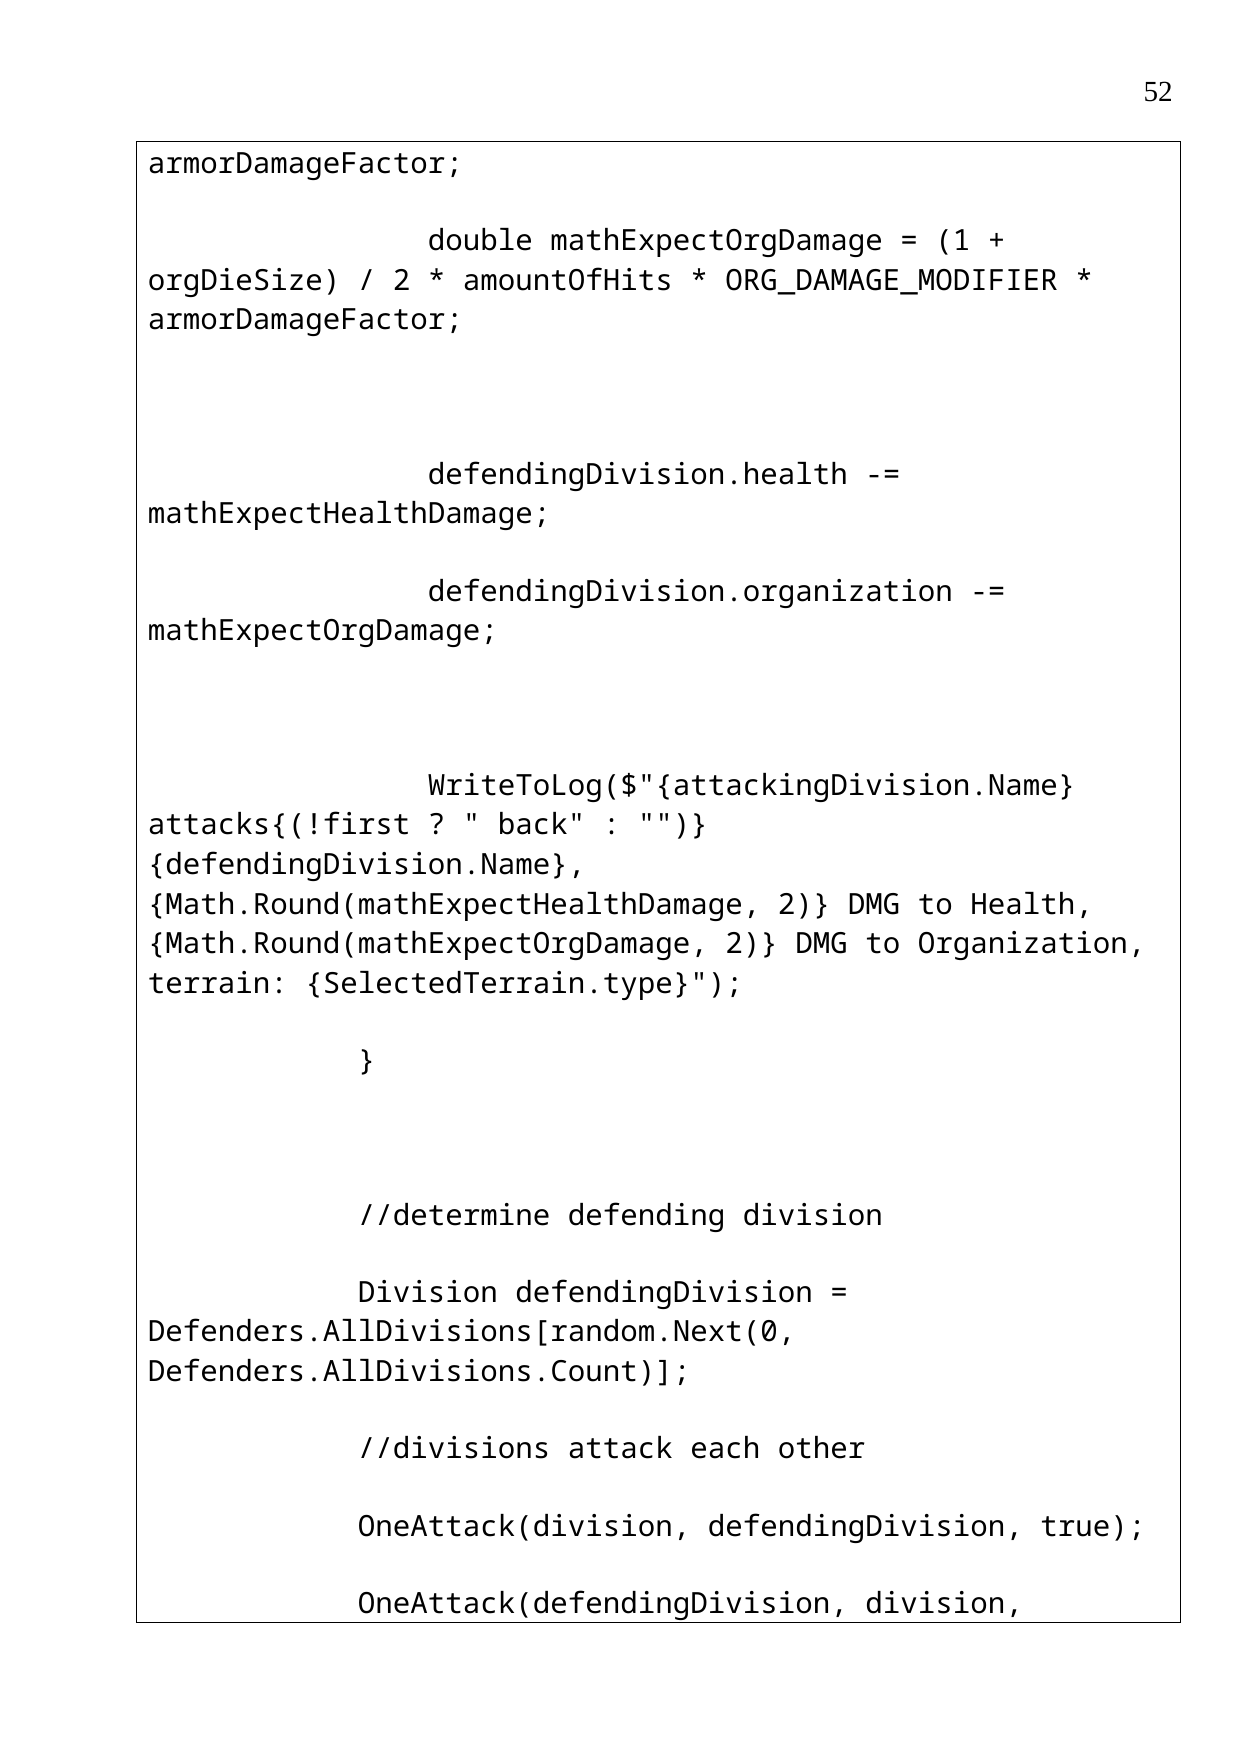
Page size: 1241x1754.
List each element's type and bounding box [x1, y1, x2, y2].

table_header [137, 142, 1180, 1622]
